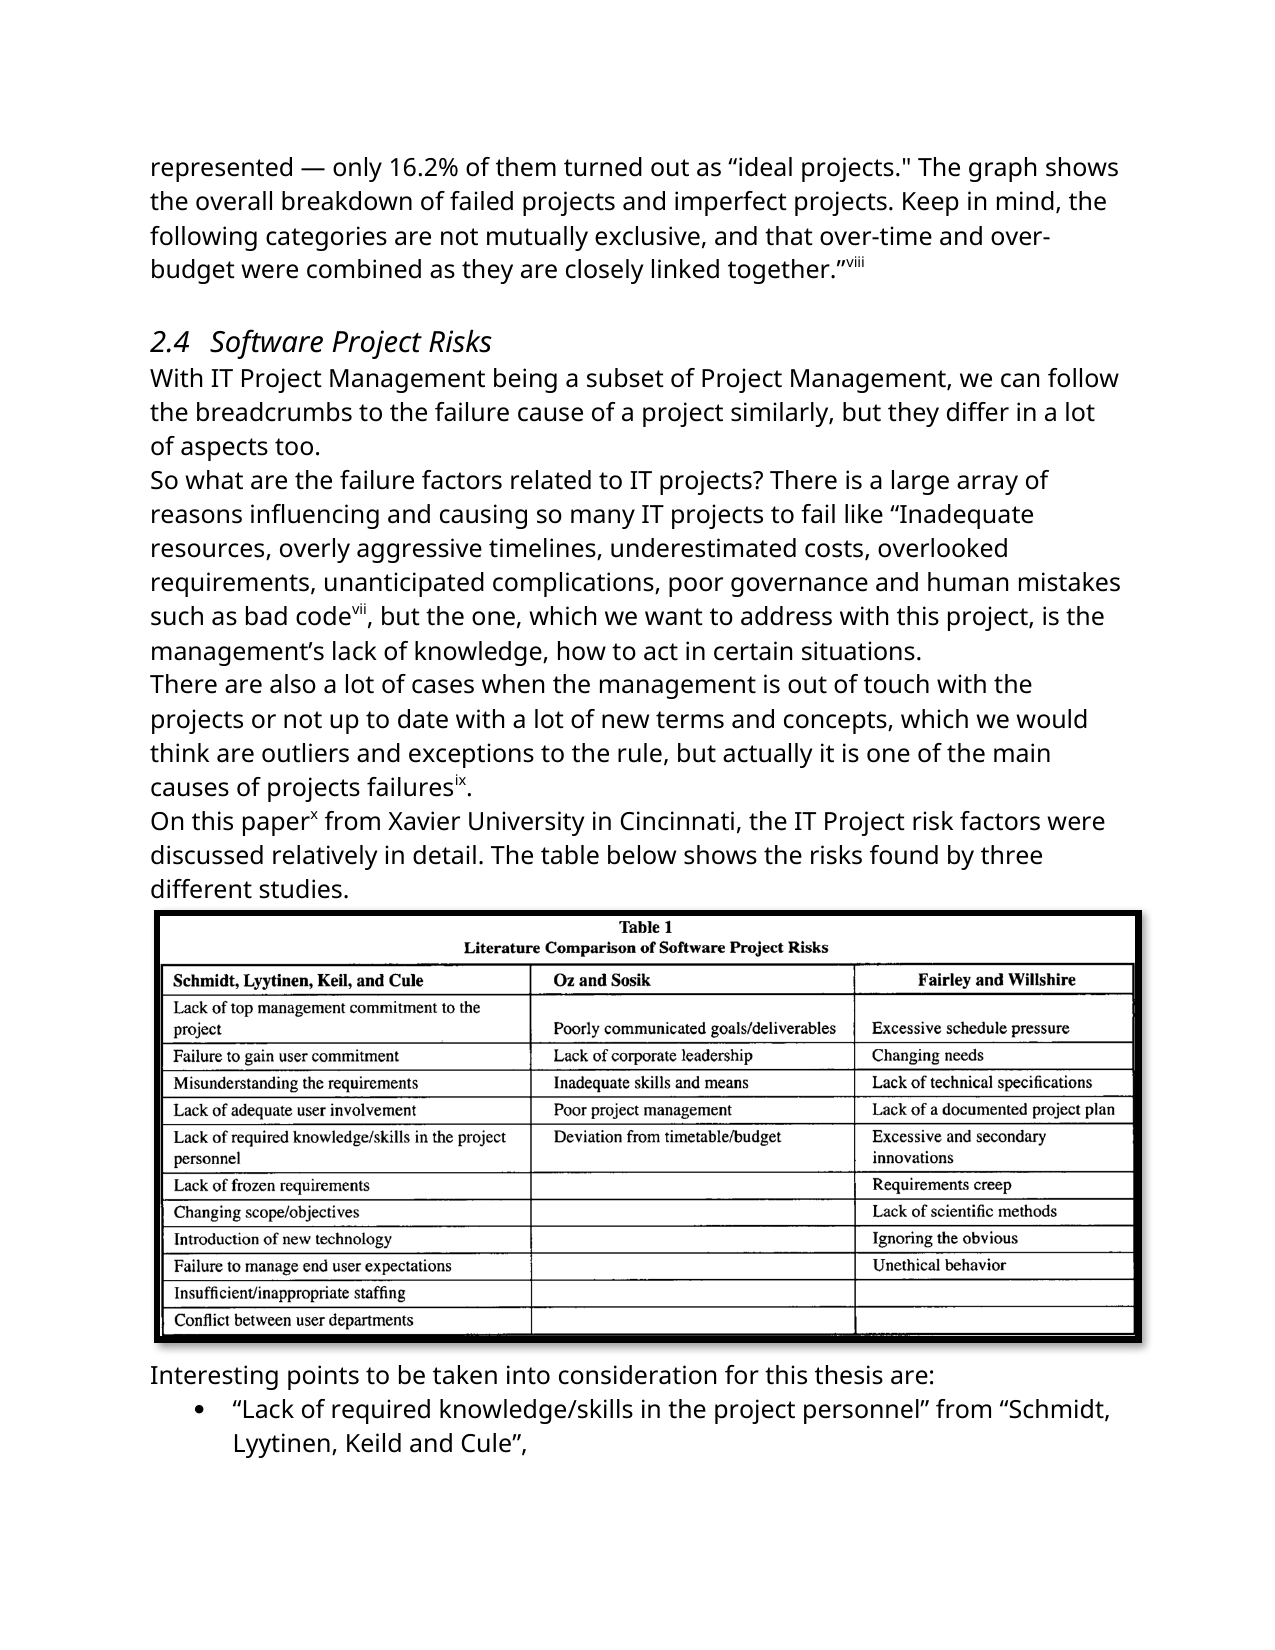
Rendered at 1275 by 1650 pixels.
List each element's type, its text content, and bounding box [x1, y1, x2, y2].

text There are also a lot of cases when the management is out of touch with the projects or not up to date with a lot of new terms and concepts, which we would think are outliers and exceptions to the rule, but actually it is one of the main causes of projects failures. [150, 667, 1125, 803]
subtitle Software Project Risks [150, 321, 1125, 361]
text On this paper from Xavier University in Cincinnati, the IT Project risk factors were discussed relatively in detail. The table below shows the risks found by three different studies. [150, 803, 1125, 906]
text So what are the failure factors related to IT projects? There is a large array of reasons influencing and causing so many IT projects to fail like “Inadequate resources, overly aggressive timelines, underestimated costs, overlooked requirements, unanticipated complications, poor governance and human mistakes such as bad codevii, but the one, which we want to address with this project, is the management’s lack of knowledge, how to act in certain situations. [150, 463, 1125, 667]
text With IT Project Management being a subset of Project Management, we can follow the breadcrumbs to the failure cause of a project similarly, but they differ in a lot of aspects too. [150, 361, 1125, 463]
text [150, 150, 1125, 286]
text Interesting points to be taken into consideration for this thesis are: [150, 1358, 1125, 1392]
list “Lack of required knowledge/skills in the project personnel” from “Schmidt, Lyytinen, Keild and Cule”, [195, 1392, 1125, 1460]
picture [160, 916, 1135, 1336]
